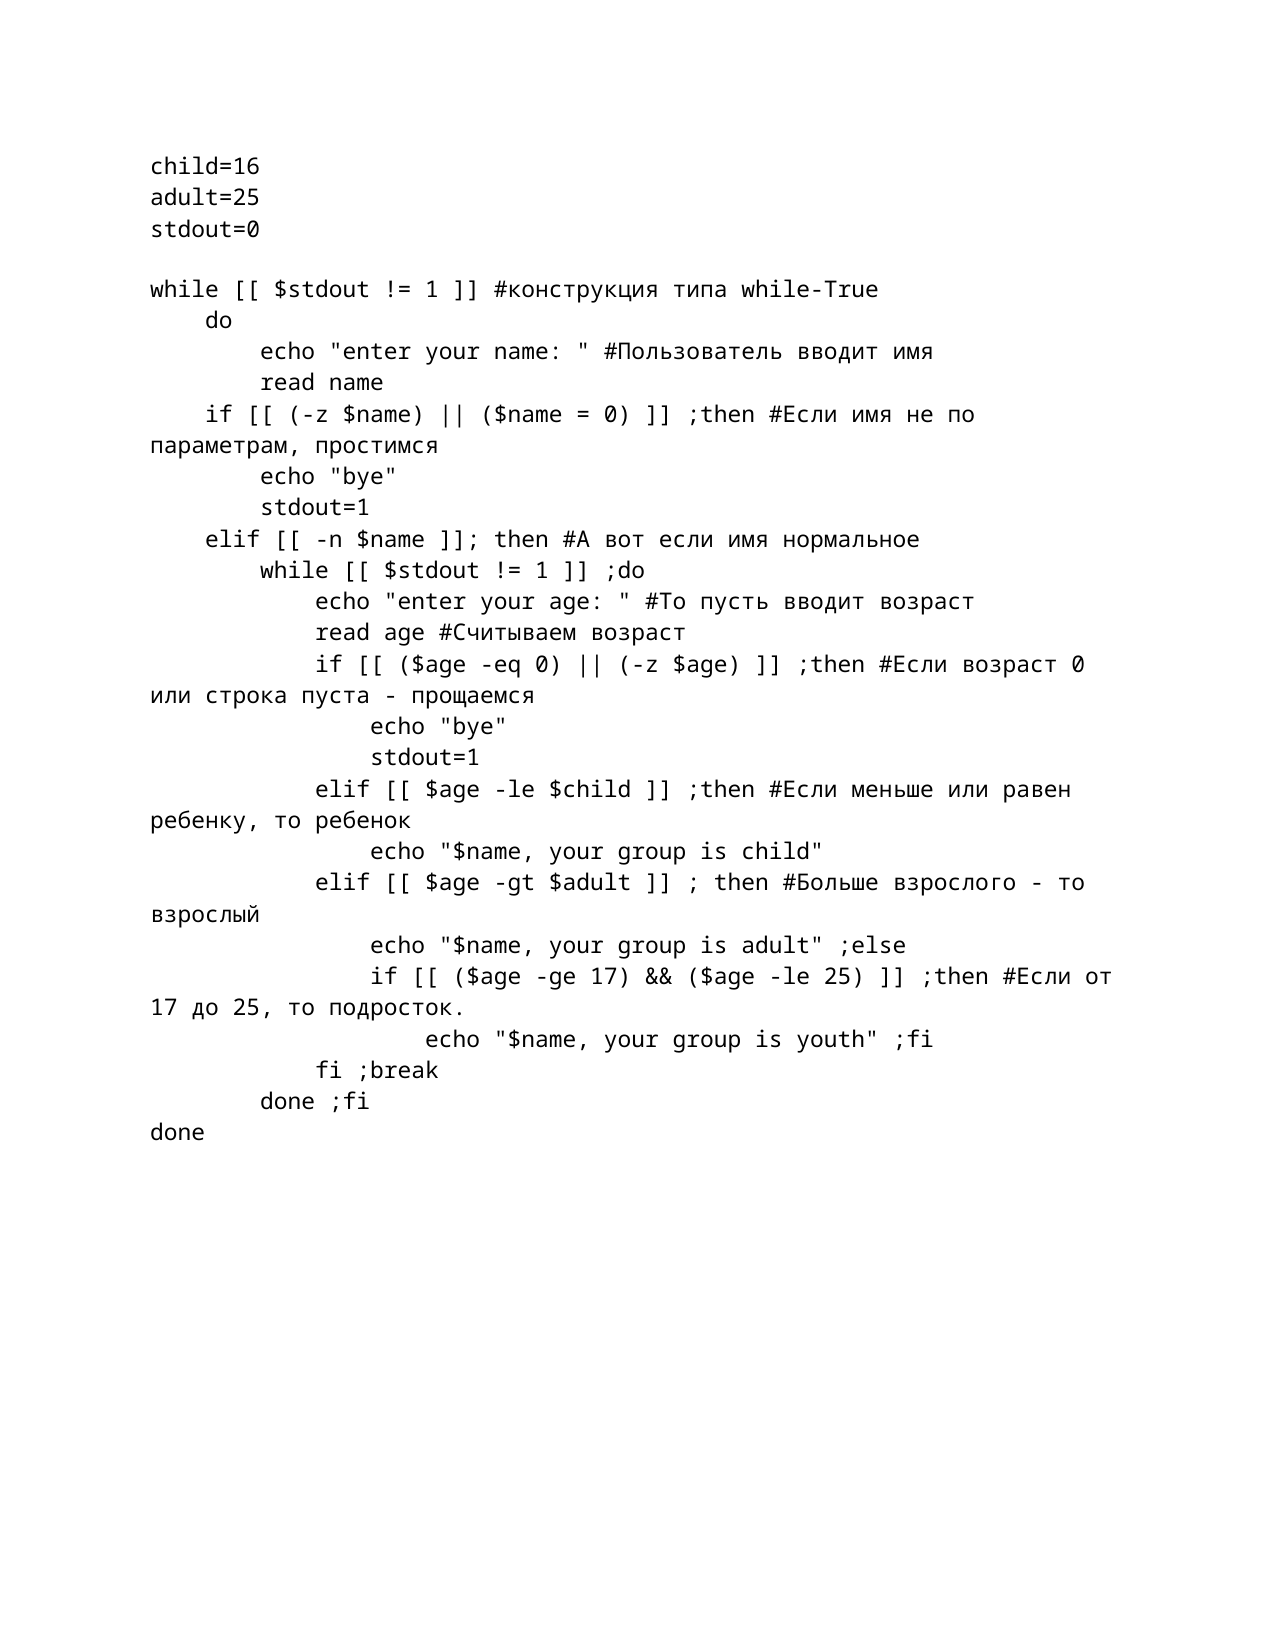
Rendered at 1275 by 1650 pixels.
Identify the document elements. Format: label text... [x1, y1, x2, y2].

text child=16 adult=25 stdout=0 while [[ $stdout != 1 ]] #конструкция типа while-True do echo "enter your name: " #Пользователь вводит имя read name if [[ (-z $name) || ($name = 0) ]] ;then #Если имя не по параметрам, простимся echo "bye" stdout=1 elif [[ -n $name ]]; then #А вот если имя нормальное while [[ $stdout != 1 ]] ;do echo "enter your age: " #То пусть вводит возраст read age #Считываем возраст if [[ ($age -eq 0) || (-z $age) ]] ;then #Если возраст 0 или строка пуста - прощаемся echo "bye" stdout=1 elif [[ $age -le $child ]] ;then #Если меньше или равен ребенку, то ребенок echo "$name, your group is child" elif [[ $age -gt $adult ]] ; then #Больше взрослого - то взрослый echo "$name, your group is adult" ;else if [[ ($age -ge 17) && ($age -le 25) ]] ;then #Если от 17 до 25, то подросток. echo "$name, your group is youth" ;fi fi ;break done ;fi done [150, 150, 1125, 1147]
